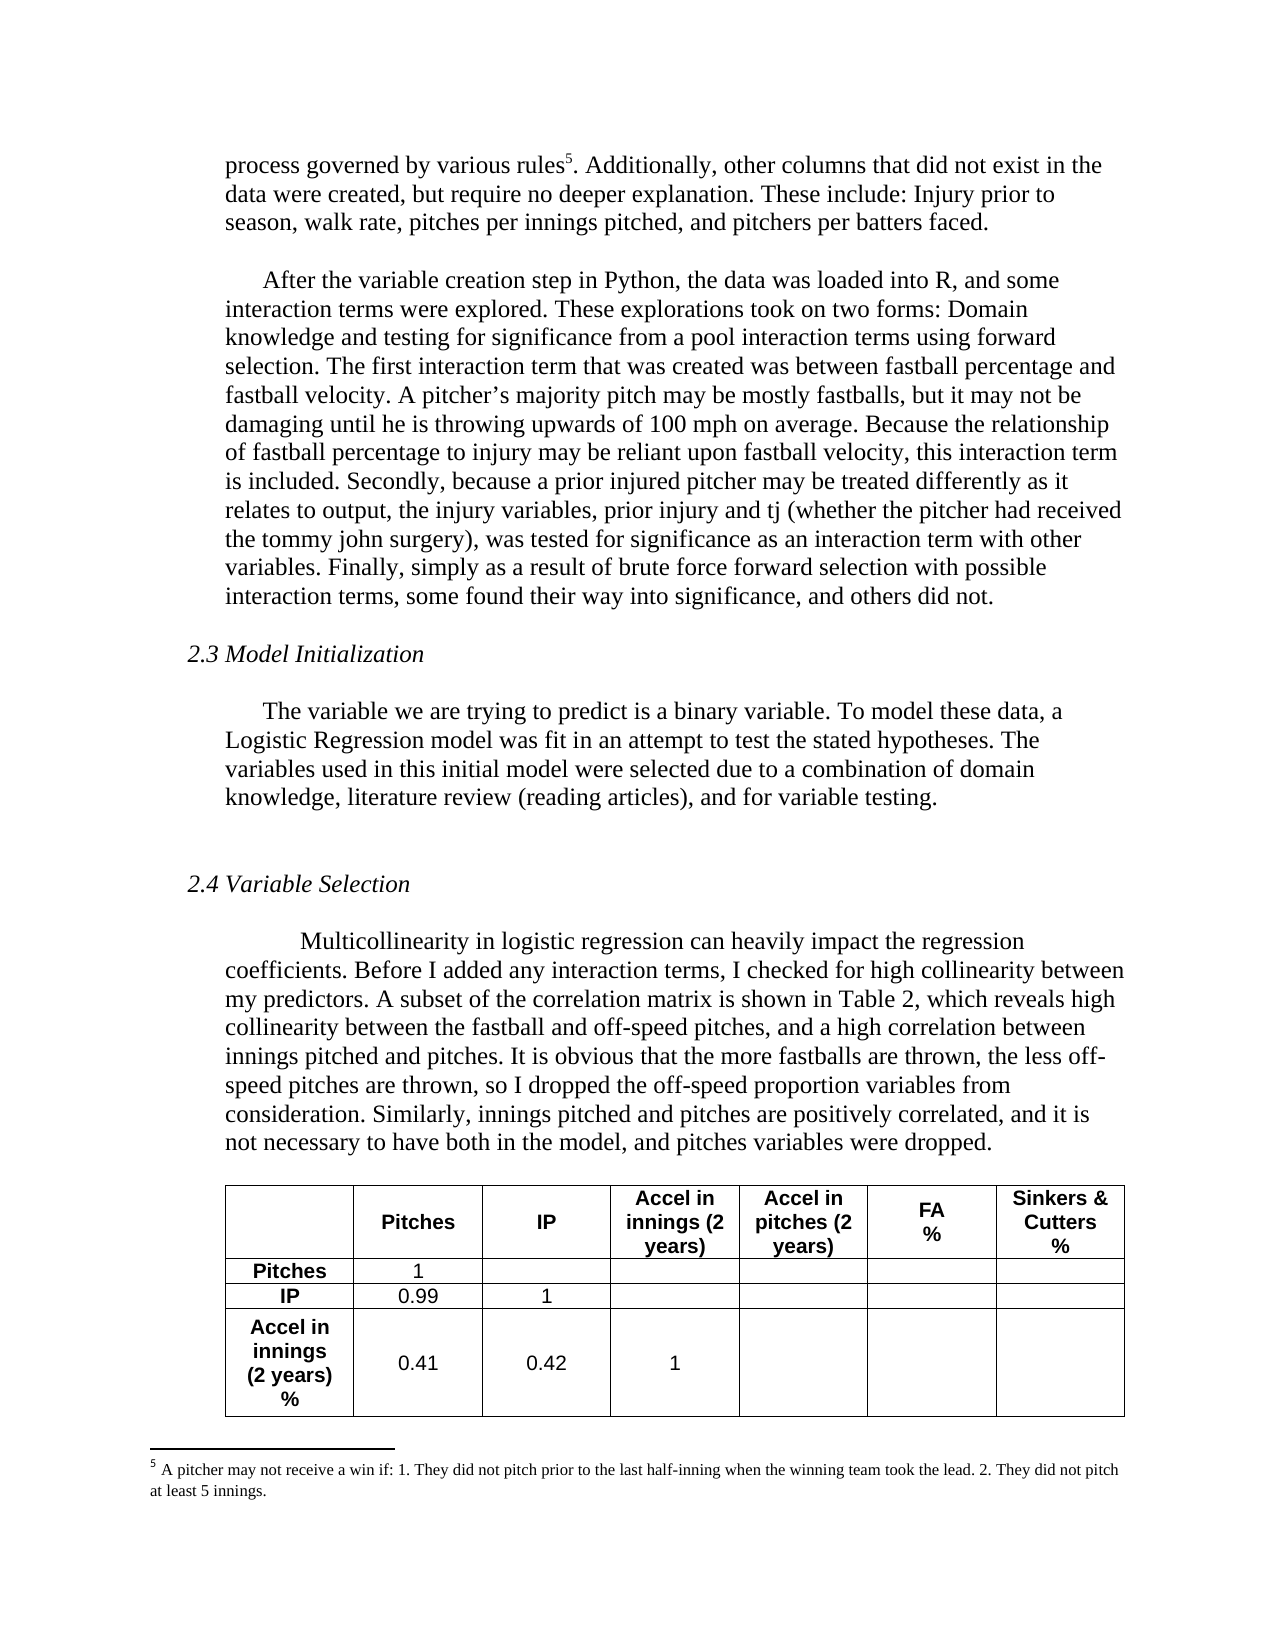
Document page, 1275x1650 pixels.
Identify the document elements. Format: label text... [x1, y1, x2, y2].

table_header Accel in pitches (2 years) [740, 1186, 867, 1258]
text The variable we are trying to predict is a binary variable. To model these data, a Logistic Regression model was fit in an attempt to test the stated hypotheses. The variables used in this initial model were selected due to a combination of domain knowledge, literature review (reading articles), and for variable testing. [225, 696, 1125, 811]
table_cell IP [226, 1284, 353, 1308]
list Multicollinearity in logistic regression can heavily impact the regression coefficients. Before I added any interaction terms, I checked for high collinearity between my predictors. A subset of the correlation matrix is shown in Table 2, which reveals high collinearity between the fastball and off-speed pitches, and a high correlation between innings pitched and pitches. It is obvious that the more fastballs are thrown, the less off-speed pitches are thrown, so I dropped the off-speed proportion variables from consideration. Similarly, innings pitched and pitches are positively correlated, and it is not necessary to have both in the model, and pitches variables were dropped. [225, 926, 1125, 1156]
table_cell [868, 1284, 996, 1308]
table_cell 0.42 [483, 1309, 610, 1416]
table_cell [611, 1284, 739, 1308]
list Model Initialization [187, 639, 1125, 667]
table_cell [997, 1284, 1124, 1308]
table_cell [483, 1259, 610, 1283]
table_cell [740, 1259, 867, 1283]
table_cell Pitches [226, 1259, 353, 1283]
table_cell [868, 1259, 996, 1283]
table_cell [611, 1259, 739, 1283]
table_header FA % [868, 1186, 996, 1258]
table_cell Accel in innings (2 years) % [226, 1309, 353, 1416]
table_header IP [483, 1186, 610, 1258]
table_cell 1 [354, 1259, 482, 1283]
list Variable Selection [187, 869, 1125, 897]
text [225, 150, 1125, 236]
table_header Pitches [354, 1186, 482, 1258]
table_cell 1 [611, 1309, 739, 1416]
table_header [226, 1186, 353, 1258]
table_cell [740, 1309, 867, 1416]
table_cell 0.41 [354, 1309, 482, 1416]
list After the variable creation step in Python, the data was loaded into R, and some interaction terms were explored. These explorations took on two forms: Domain knowledge and testing for significance from a pool interaction terms using forward selection. The first interaction term that was created was between fastball percentage and fastball velocity. A pitcher’s majority pitch may be mostly fastballs, but it may not be damaging until he is throwing upwards of 100 mph on average. Because the relationship of fastball percentage to injury may be reliant upon fastball velocity, this interaction term is included. Secondly, because a prior injured pitcher may be treated differently as it relates to output, the injury variables, prior injury and tj (whether the pitcher had received the tommy john surgery), was tested for significance as an interaction term with other variables. Finally, simply as a result of brute force forward selection with possible interaction terms, some found their way into significance, and others did not. [225, 265, 1125, 610]
table_header Accel in innings (2 years) [611, 1186, 739, 1258]
table_cell [997, 1259, 1124, 1283]
table_cell [868, 1309, 996, 1416]
table_cell [997, 1309, 1124, 1416]
table_header Sinkers & Cutters % [997, 1186, 1124, 1258]
table_cell 1 [483, 1284, 610, 1308]
table_cell [740, 1284, 867, 1308]
table_cell 0.99 [354, 1284, 482, 1308]
